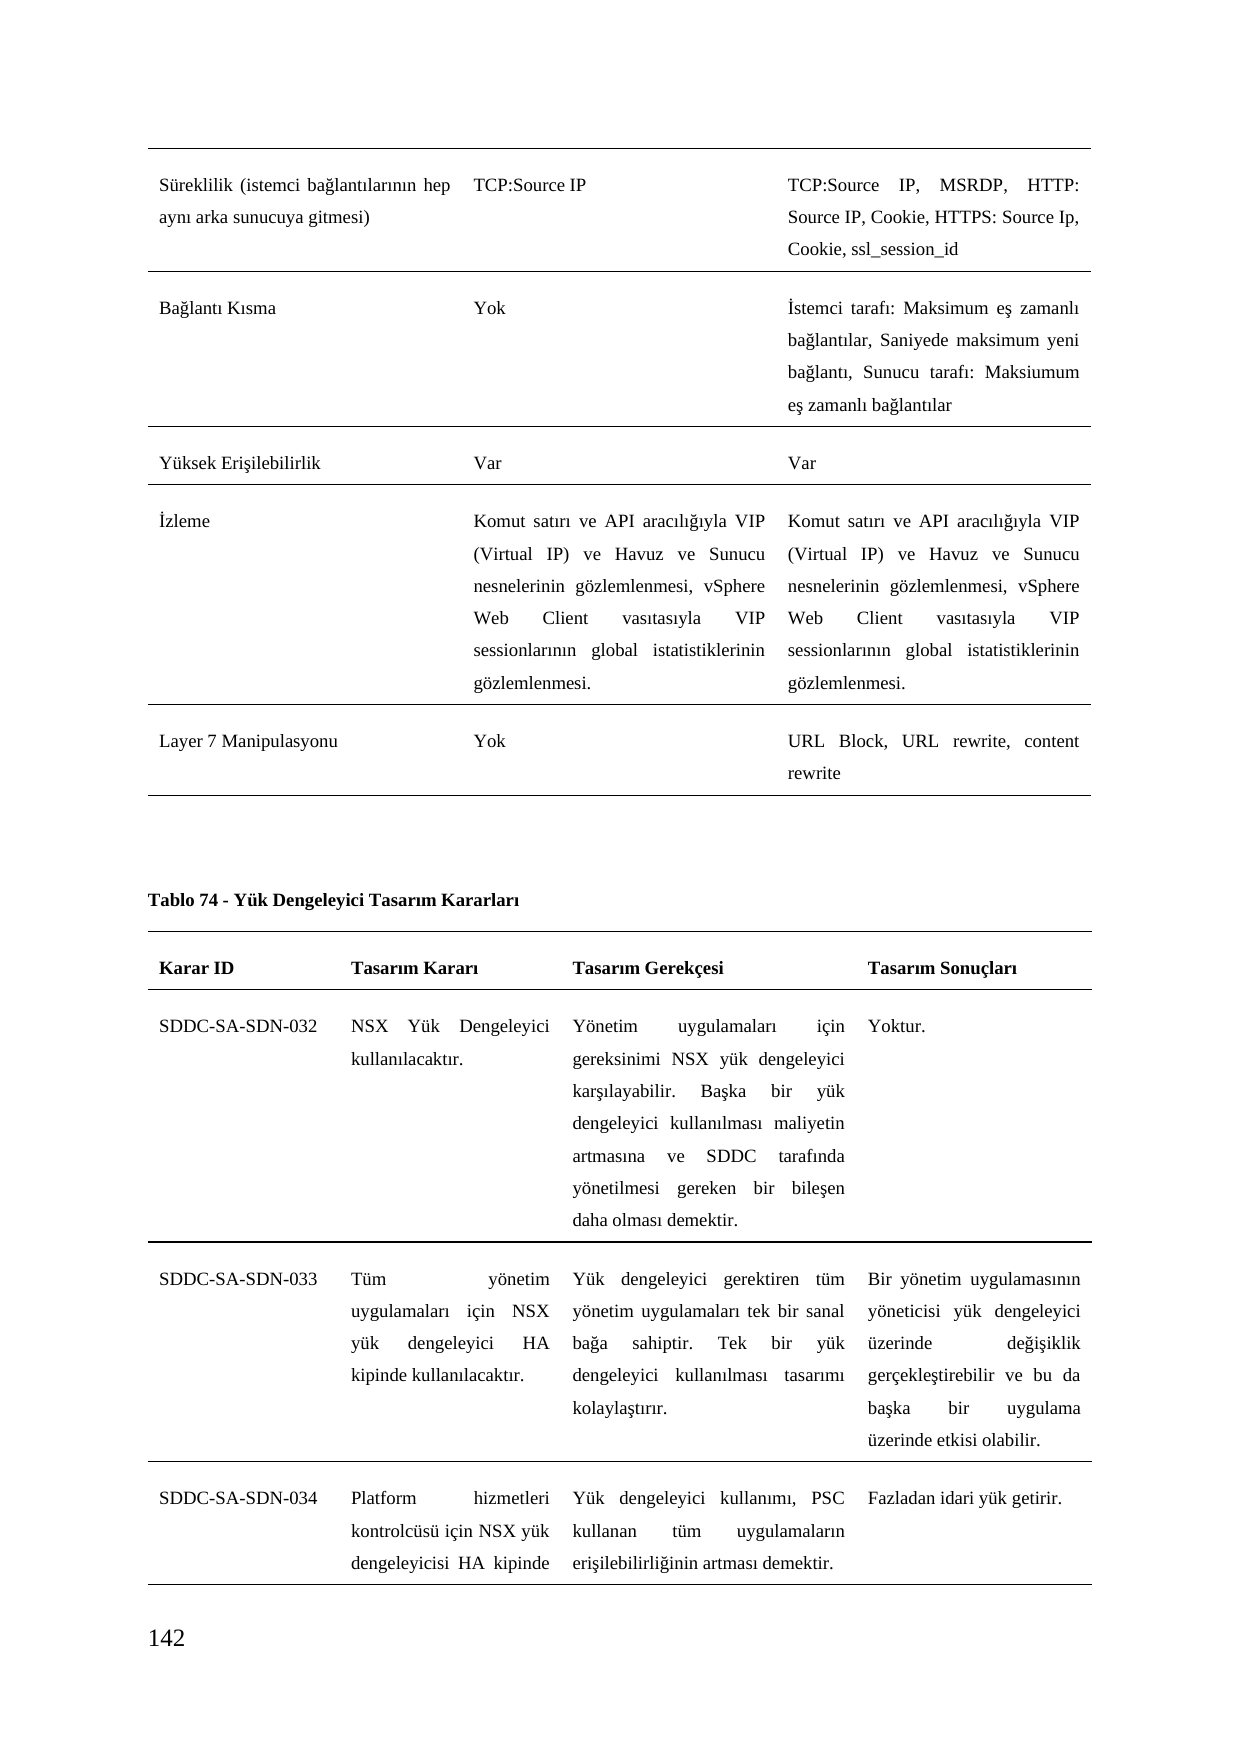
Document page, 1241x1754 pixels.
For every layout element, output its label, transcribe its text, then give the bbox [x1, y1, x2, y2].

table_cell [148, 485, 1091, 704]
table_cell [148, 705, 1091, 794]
text Tablo 74 - Yük Dengeleyici Tasarım Kararları [148, 889, 1093, 910]
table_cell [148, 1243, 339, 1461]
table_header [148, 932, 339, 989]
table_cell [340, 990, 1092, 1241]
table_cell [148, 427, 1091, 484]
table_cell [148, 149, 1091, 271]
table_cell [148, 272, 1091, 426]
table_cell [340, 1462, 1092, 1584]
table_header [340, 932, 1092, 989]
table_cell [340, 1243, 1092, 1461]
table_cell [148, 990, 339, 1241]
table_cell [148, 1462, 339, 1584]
